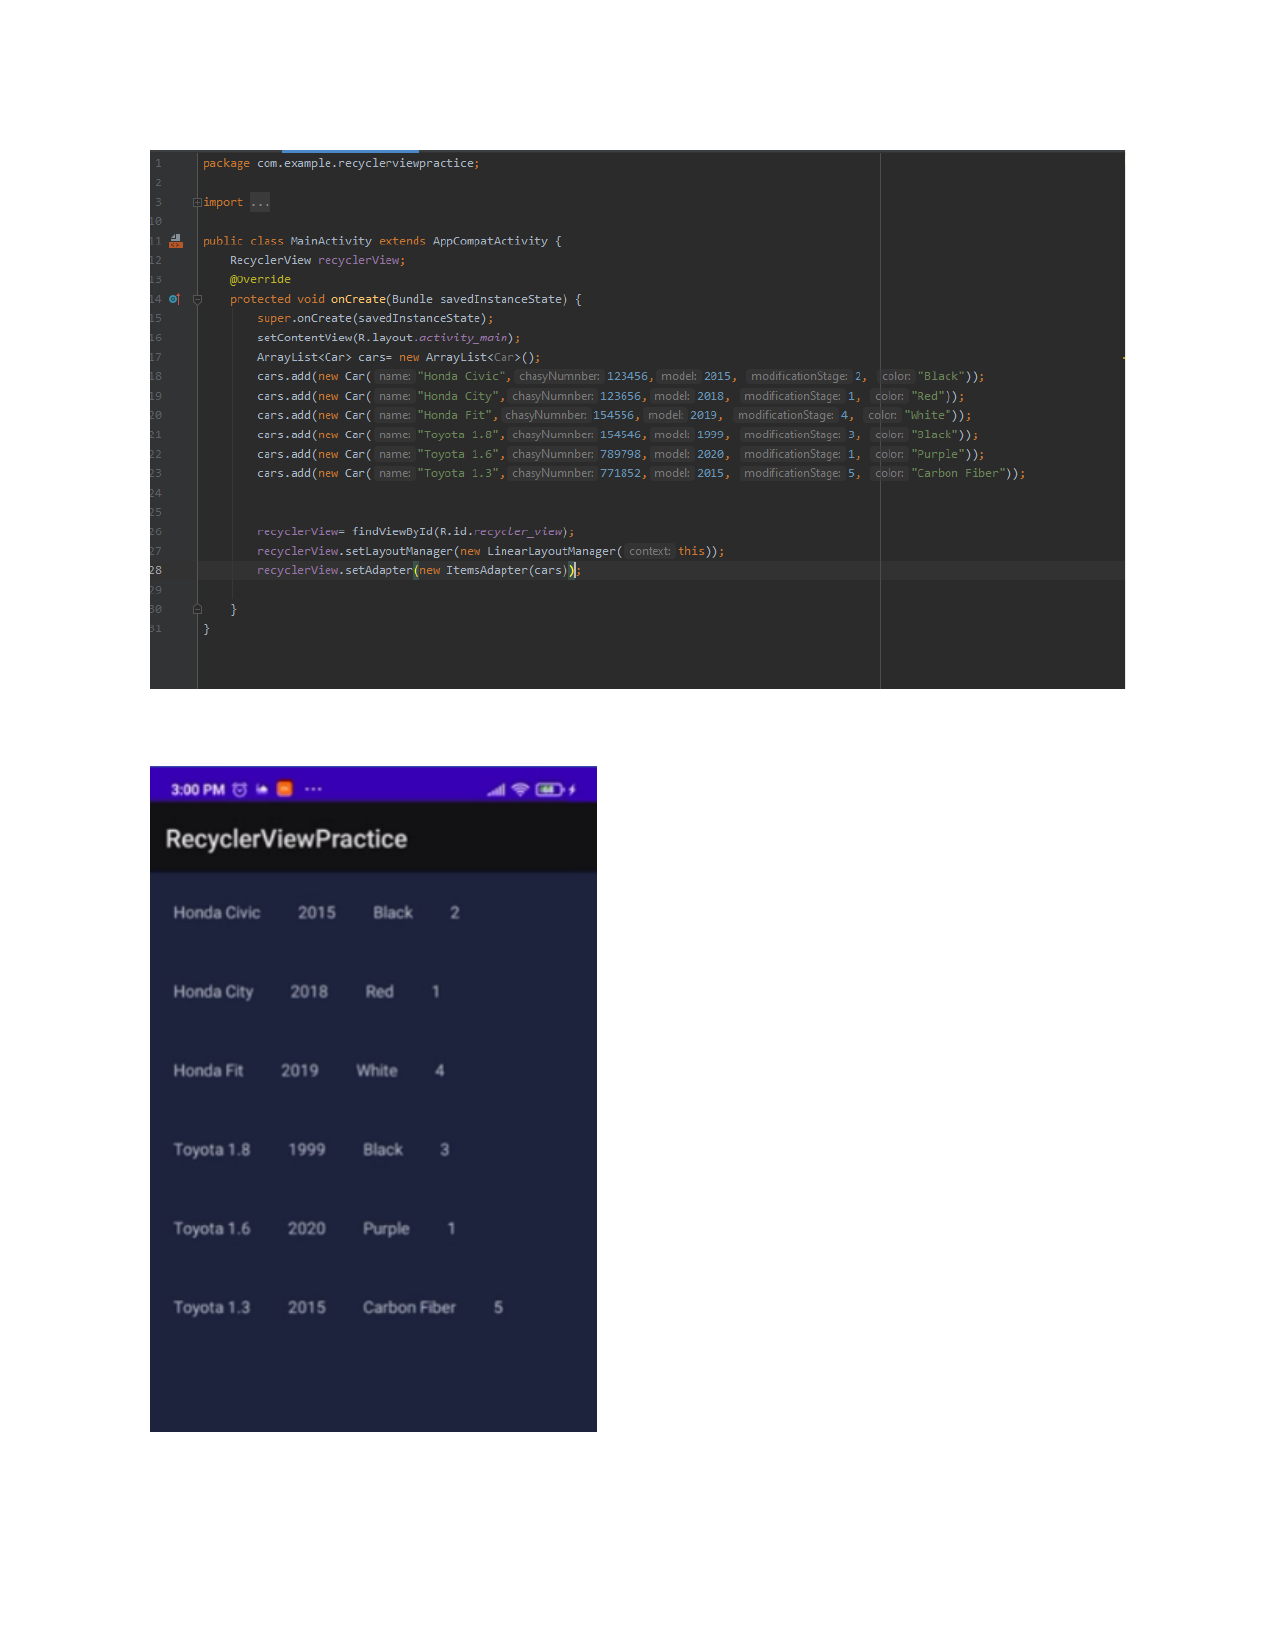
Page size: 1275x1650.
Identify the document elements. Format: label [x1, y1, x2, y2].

picture [150, 766, 597, 1432]
picture [150, 150, 1125, 689]
